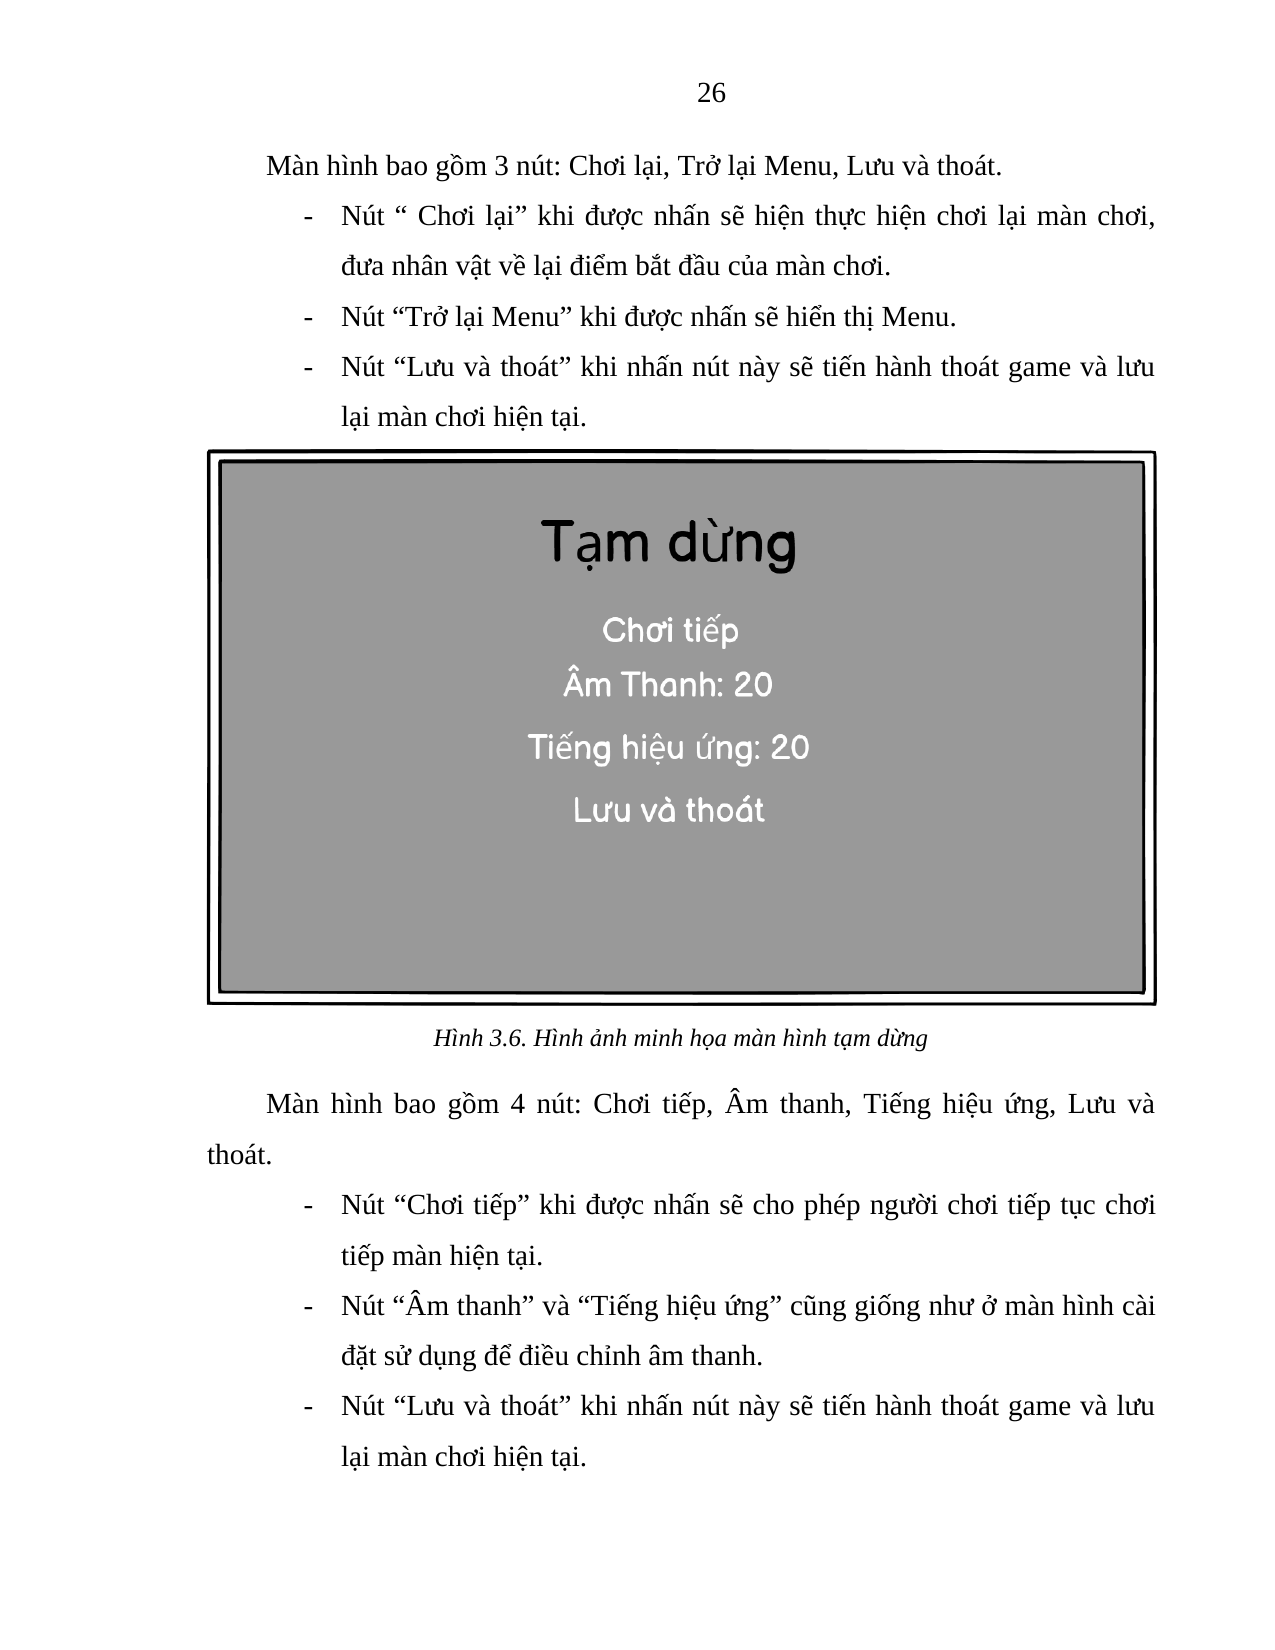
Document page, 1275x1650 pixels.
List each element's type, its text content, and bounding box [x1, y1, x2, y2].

text Hình 3.6. Hình ảnh minh họa màn hình tạm dừng [207, 1023, 1157, 1051]
list Nút “ Chơi lại” khi được nhấn sẽ hiện thực hiện chơi lại màn chơi, đưa nhân vật về lại điểm bắt đầu của màn chơi. [303, 198, 1157, 282]
picture [206, 449, 1157, 1006]
list Nút “Âm thanh” và “Tiếng hiệu ứng” cũng giống như ở màn hình cài đặt sử dụng để điều chỉnh âm thanh. [303, 1288, 1157, 1372]
list Nút “Lưu và thoát” khi nhấn nút này sẽ tiến hành thoát game và lưu lại màn chơi hiện tại. [303, 1388, 1157, 1472]
text Màn hình bao gồm 3 nút: Chơi lại, Trở lại Menu, Lưu và thoát. [207, 148, 1157, 181]
text Màn hình bao gồm 4 nút: Chơi tiếp, Âm thanh, Tiếng hiệu ứng, Lưu và thoát. [207, 1087, 1157, 1171]
list Nút “Lưu và thoát” khi nhấn nút này sẽ tiến hành thoát game và lưu lại màn chơi hiện tại. [303, 349, 1157, 433]
list Nút “Trở lại Menu” khi được nhấn sẽ hiển thị Menu. [303, 299, 1157, 332]
list Nút “Chơi tiếp” khi được nhấn sẽ cho phép người chơi tiếp tục chơi tiếp màn hiện tại. [303, 1187, 1157, 1271]
